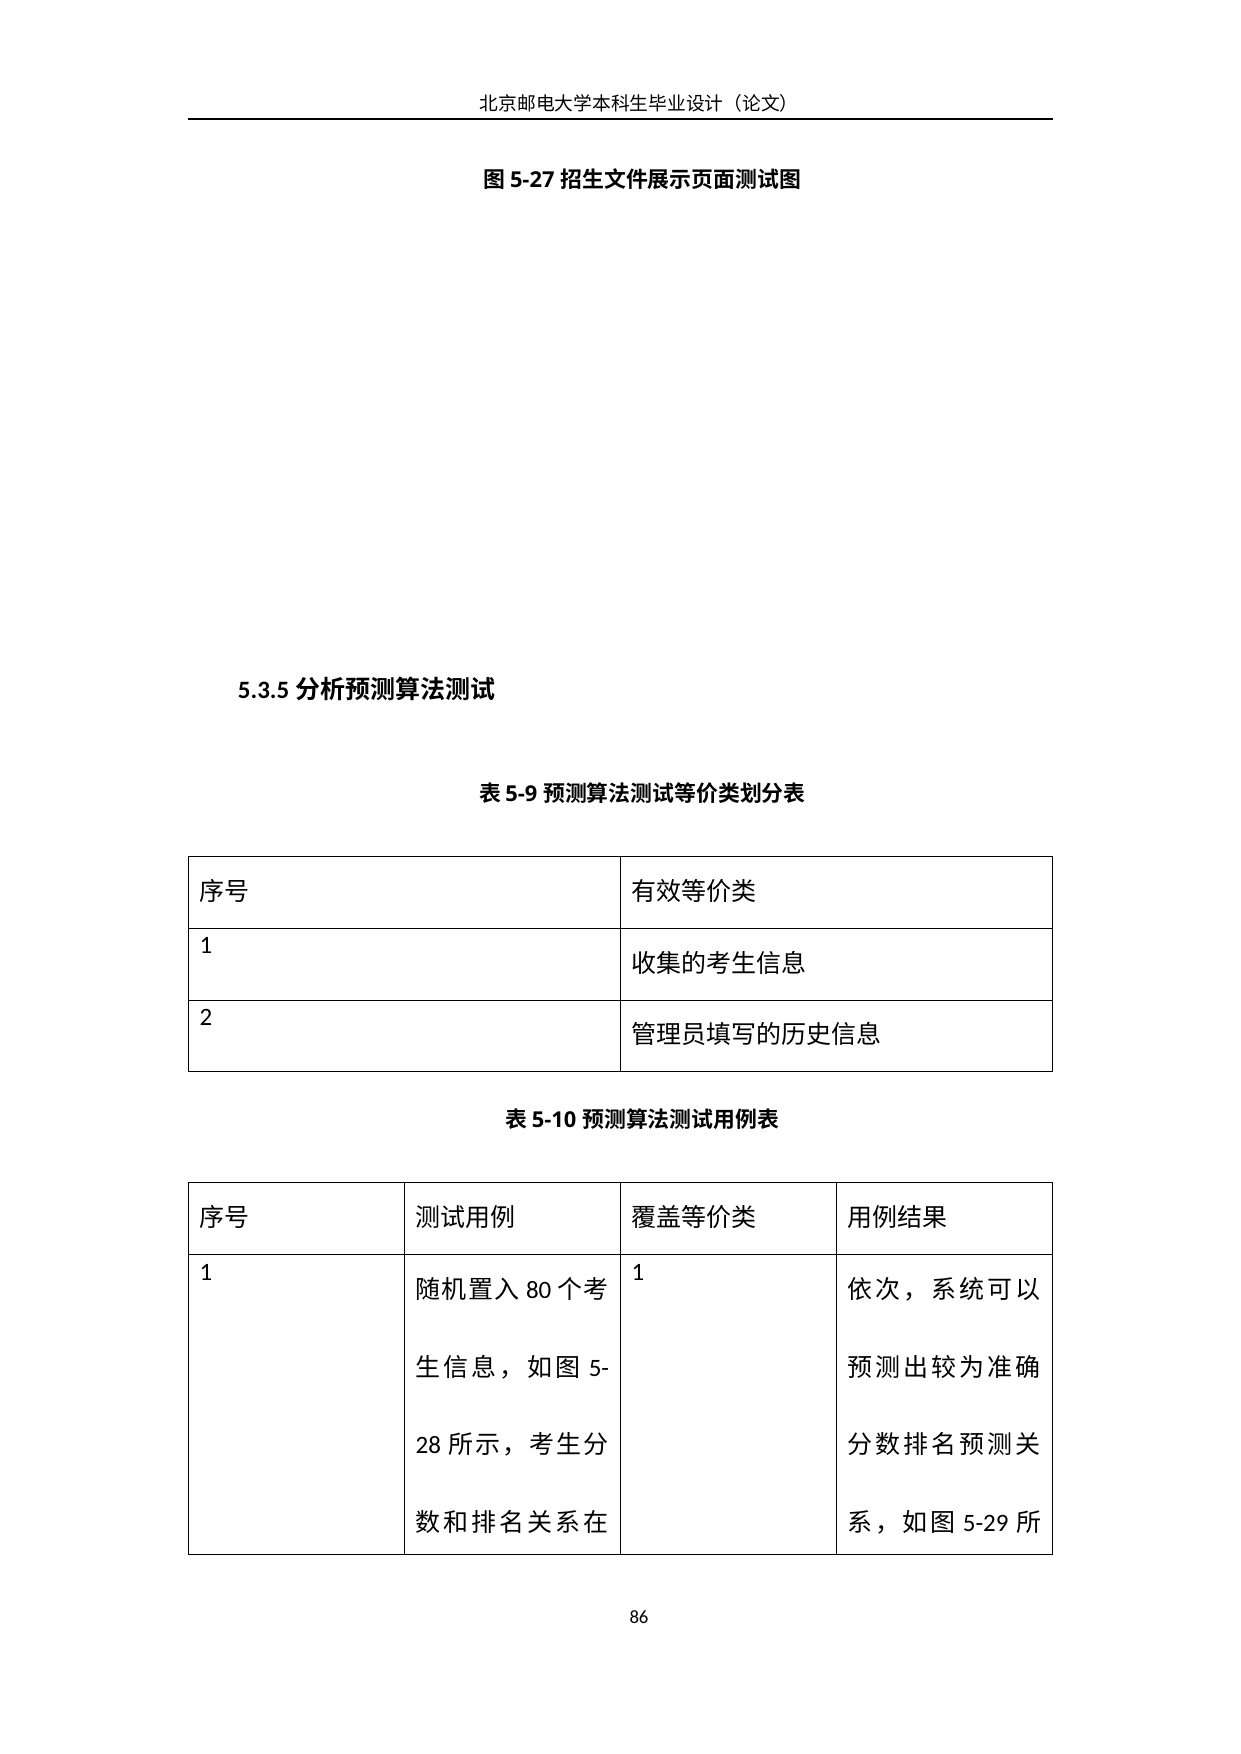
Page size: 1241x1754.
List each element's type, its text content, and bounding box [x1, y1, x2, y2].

table_cell 收集的考生信息 [621, 929, 1052, 999]
table_header 用例结果 [837, 1183, 1052, 1254]
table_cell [405, 1255, 620, 1553]
table_header 序号 [189, 857, 620, 928]
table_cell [837, 1255, 1052, 1553]
subtitle 表5-10 预测算法测试用例表 [187, 1101, 1053, 1134]
table_cell 1 [621, 1255, 836, 1553]
table_header 序号 [189, 1183, 404, 1254]
subtitle 图5-27 招生文件展示页面测试图 [187, 162, 1053, 194]
subtitle 5.3.5 分析预测算法测试 [187, 655, 1028, 720]
table_header 有效等价类 [621, 857, 1052, 928]
table_cell 1 [189, 929, 620, 999]
table_header 覆盖等价类 [621, 1183, 836, 1254]
table_cell 1 [189, 1255, 404, 1553]
table_cell 2 [189, 1001, 620, 1071]
subtitle 表5-9 预测算法测试等价类划分表 [187, 776, 1053, 808]
table_cell 管理员填写的历史信息 [621, 1001, 1052, 1071]
table_header 测试用例 [405, 1183, 620, 1254]
